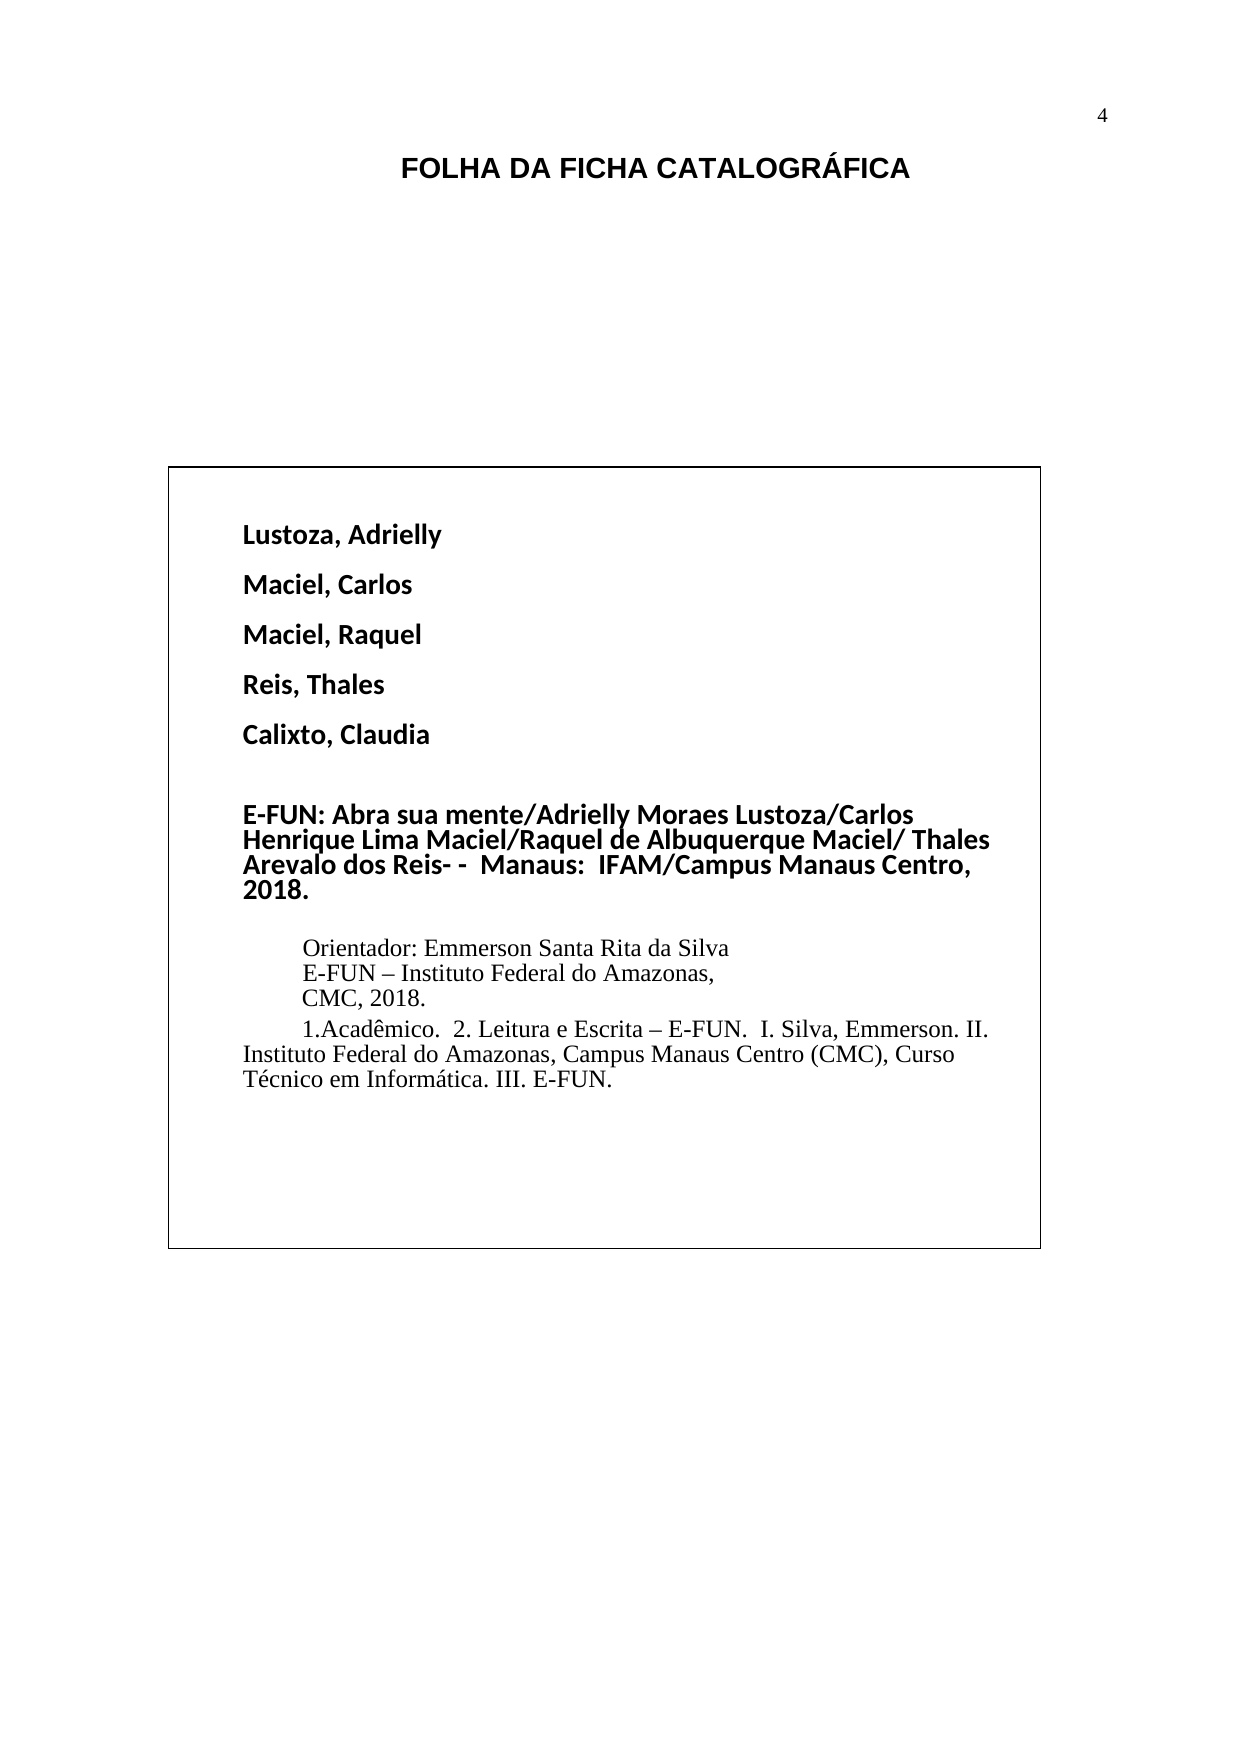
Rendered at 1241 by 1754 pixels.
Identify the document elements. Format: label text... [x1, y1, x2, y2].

text Manaus, AMFOLHA DA FICHA CATALOGRÁFICA [204, 151, 1107, 185]
